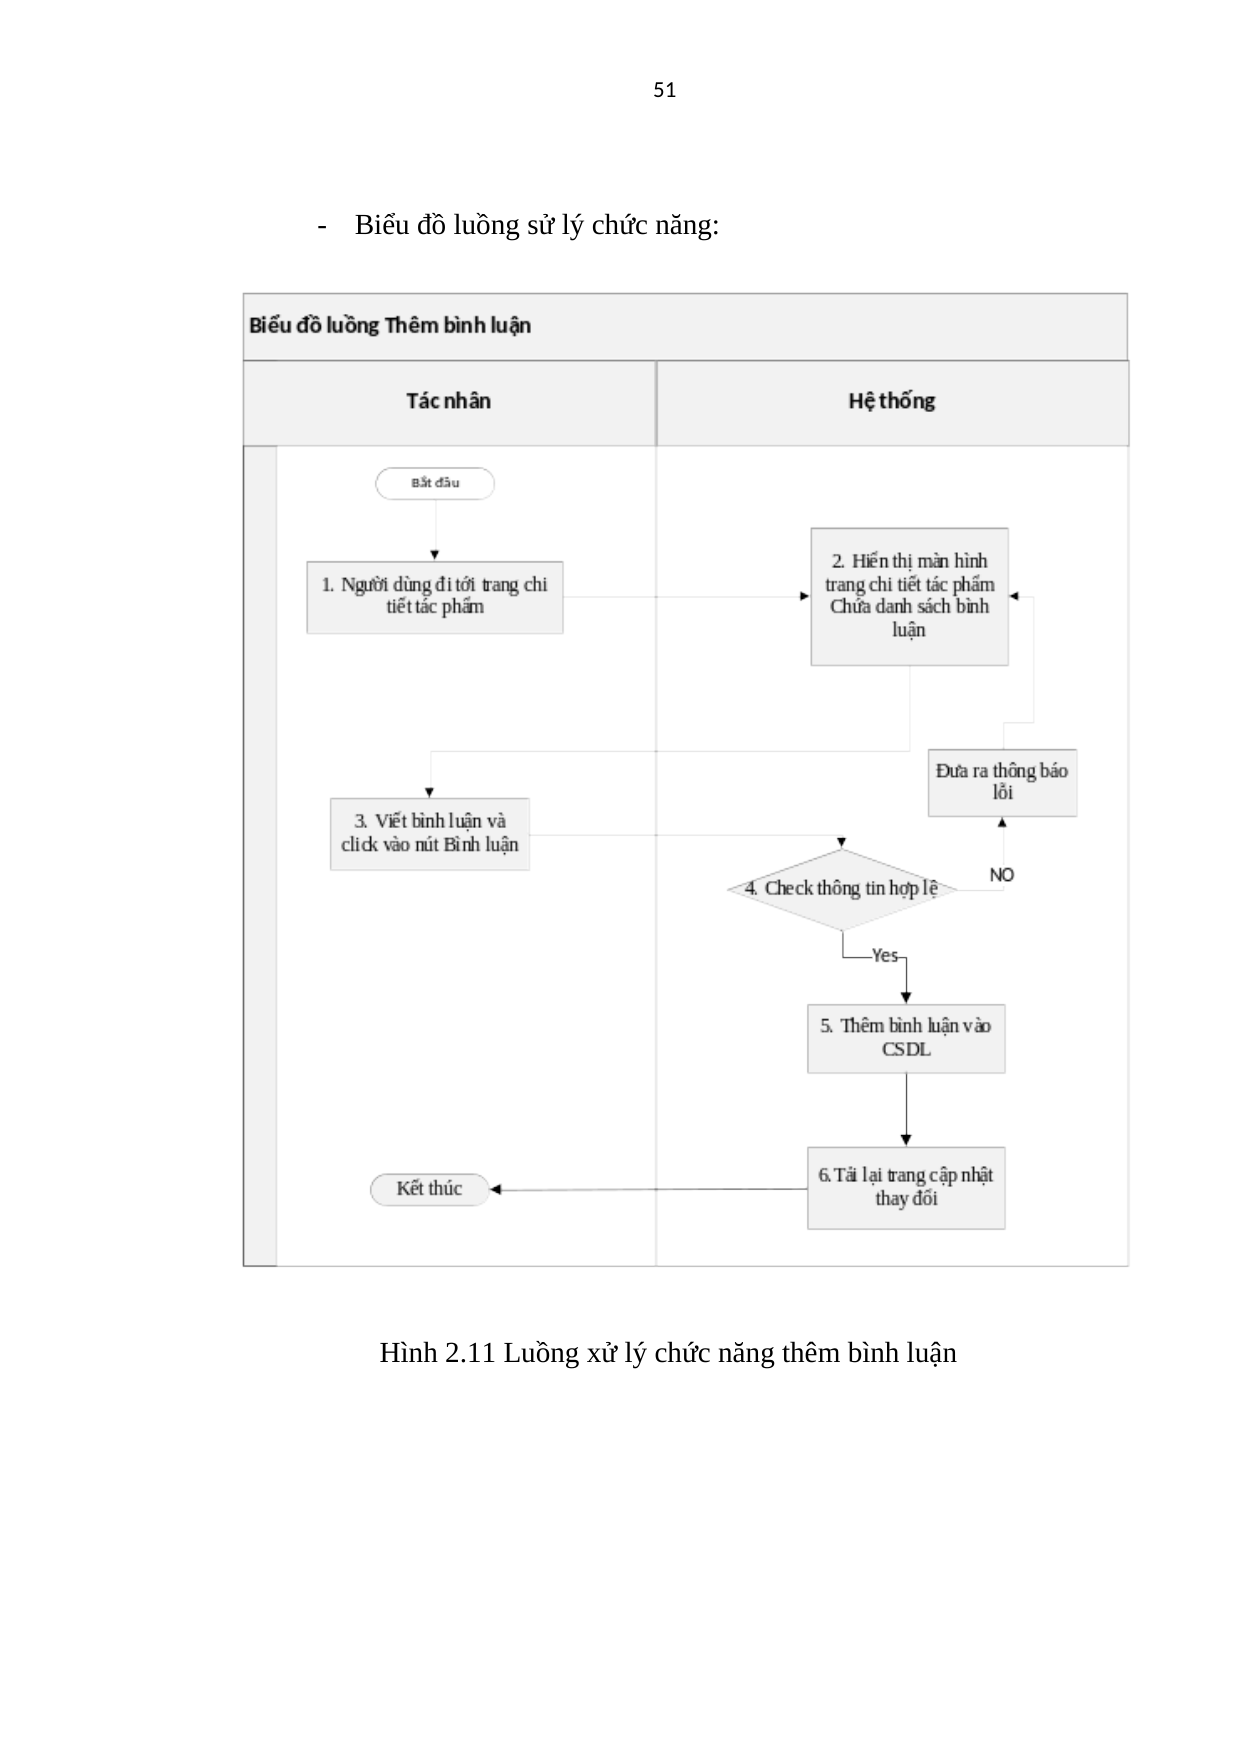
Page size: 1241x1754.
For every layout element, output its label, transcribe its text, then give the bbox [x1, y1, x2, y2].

list Biểu đồ luồng sử lý chức năng: [317, 207, 1122, 240]
